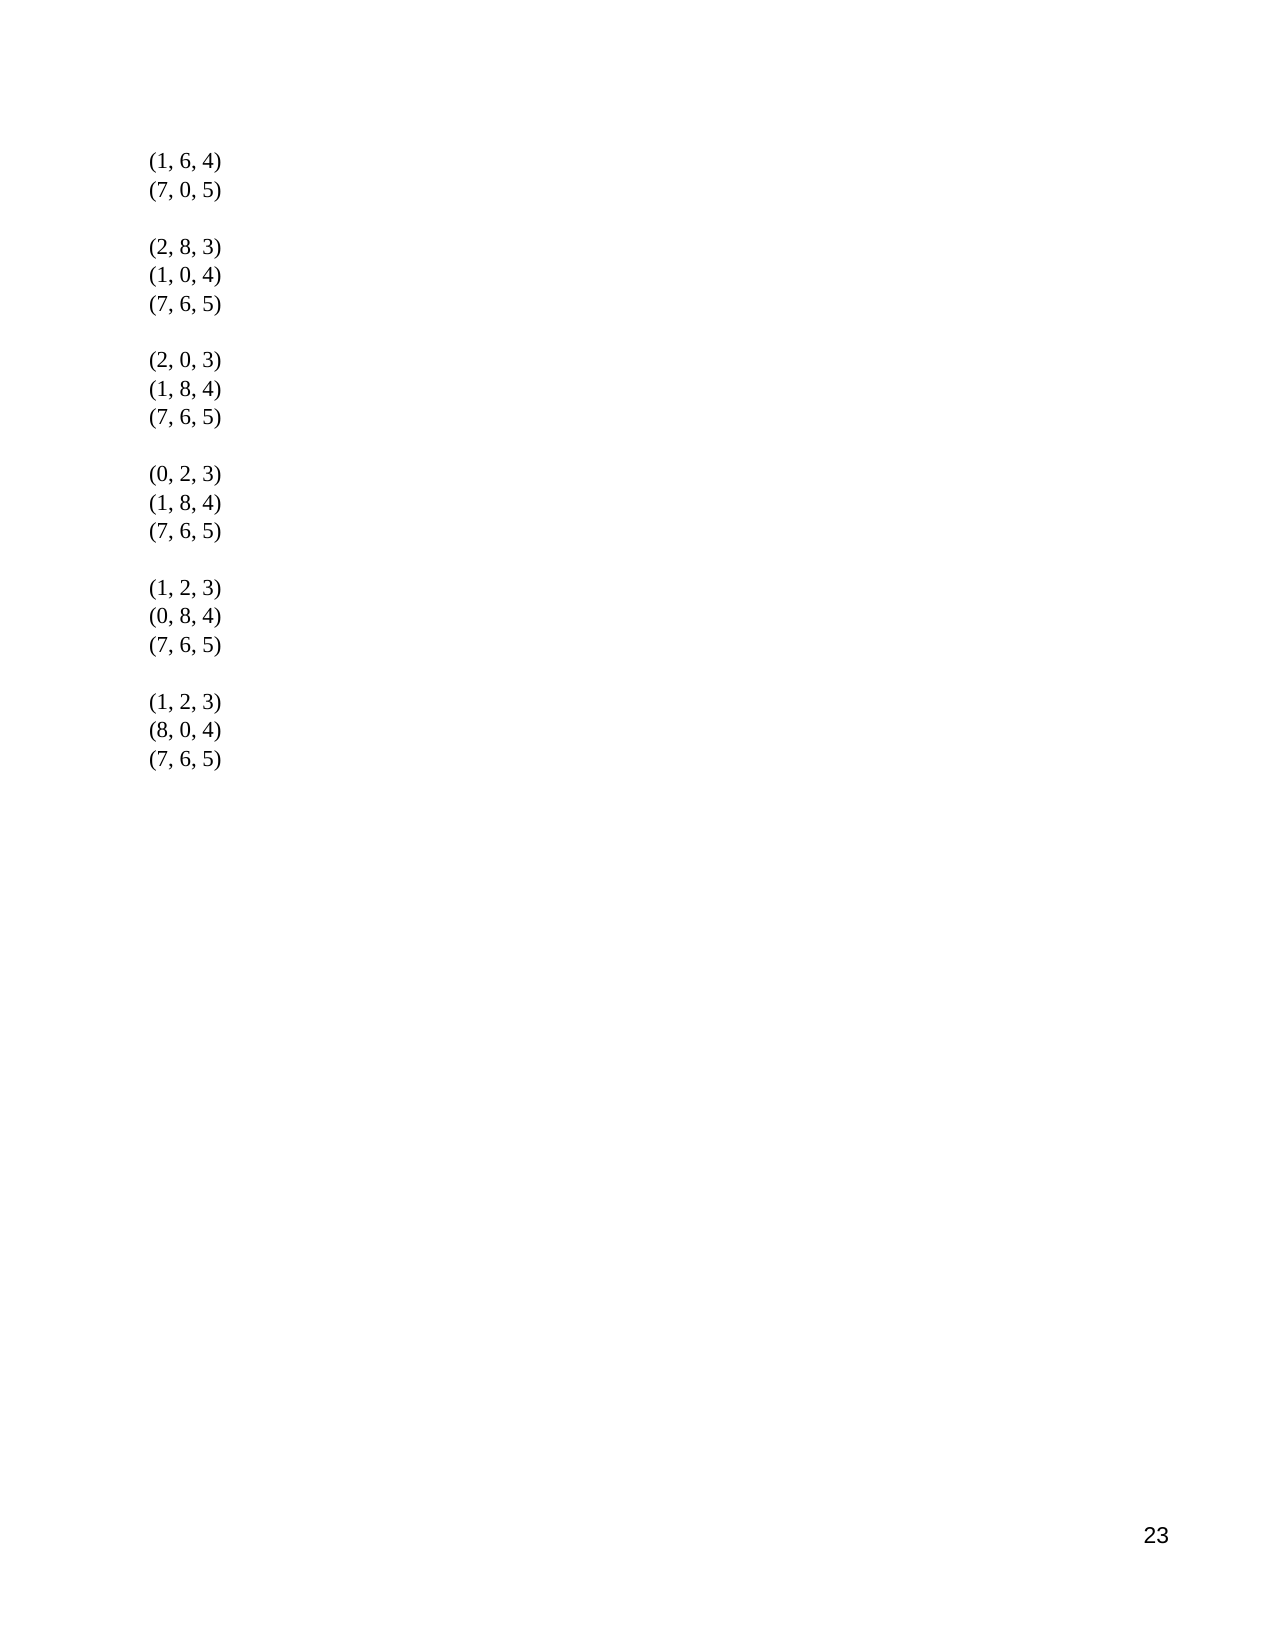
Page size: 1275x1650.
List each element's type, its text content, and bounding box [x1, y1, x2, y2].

text (1, 8, 4) [149, 375, 1169, 401]
text (2, 8, 3) [149, 233, 1169, 259]
text (7, 6, 5) [149, 517, 1169, 543]
text (7, 0, 5) [149, 176, 1169, 202]
text (0, 2, 3) [149, 460, 1169, 487]
text (7, 6, 5) [149, 745, 1169, 771]
text (8, 0, 4) [149, 716, 1169, 743]
text (7, 6, 5) [149, 403, 1169, 430]
text (7, 6, 5) [149, 290, 1169, 316]
text (1, 2, 3) [149, 574, 1169, 600]
text (2, 0, 3) [149, 347, 1169, 373]
text (7, 6, 5) [149, 631, 1169, 657]
text (1, 8, 4) [149, 489, 1169, 515]
text (1, 6, 4) [149, 147, 1169, 174]
text (1, 2, 3) [149, 688, 1169, 714]
text (0, 8, 4) [149, 602, 1169, 629]
text (1, 0, 4) [149, 261, 1169, 288]
